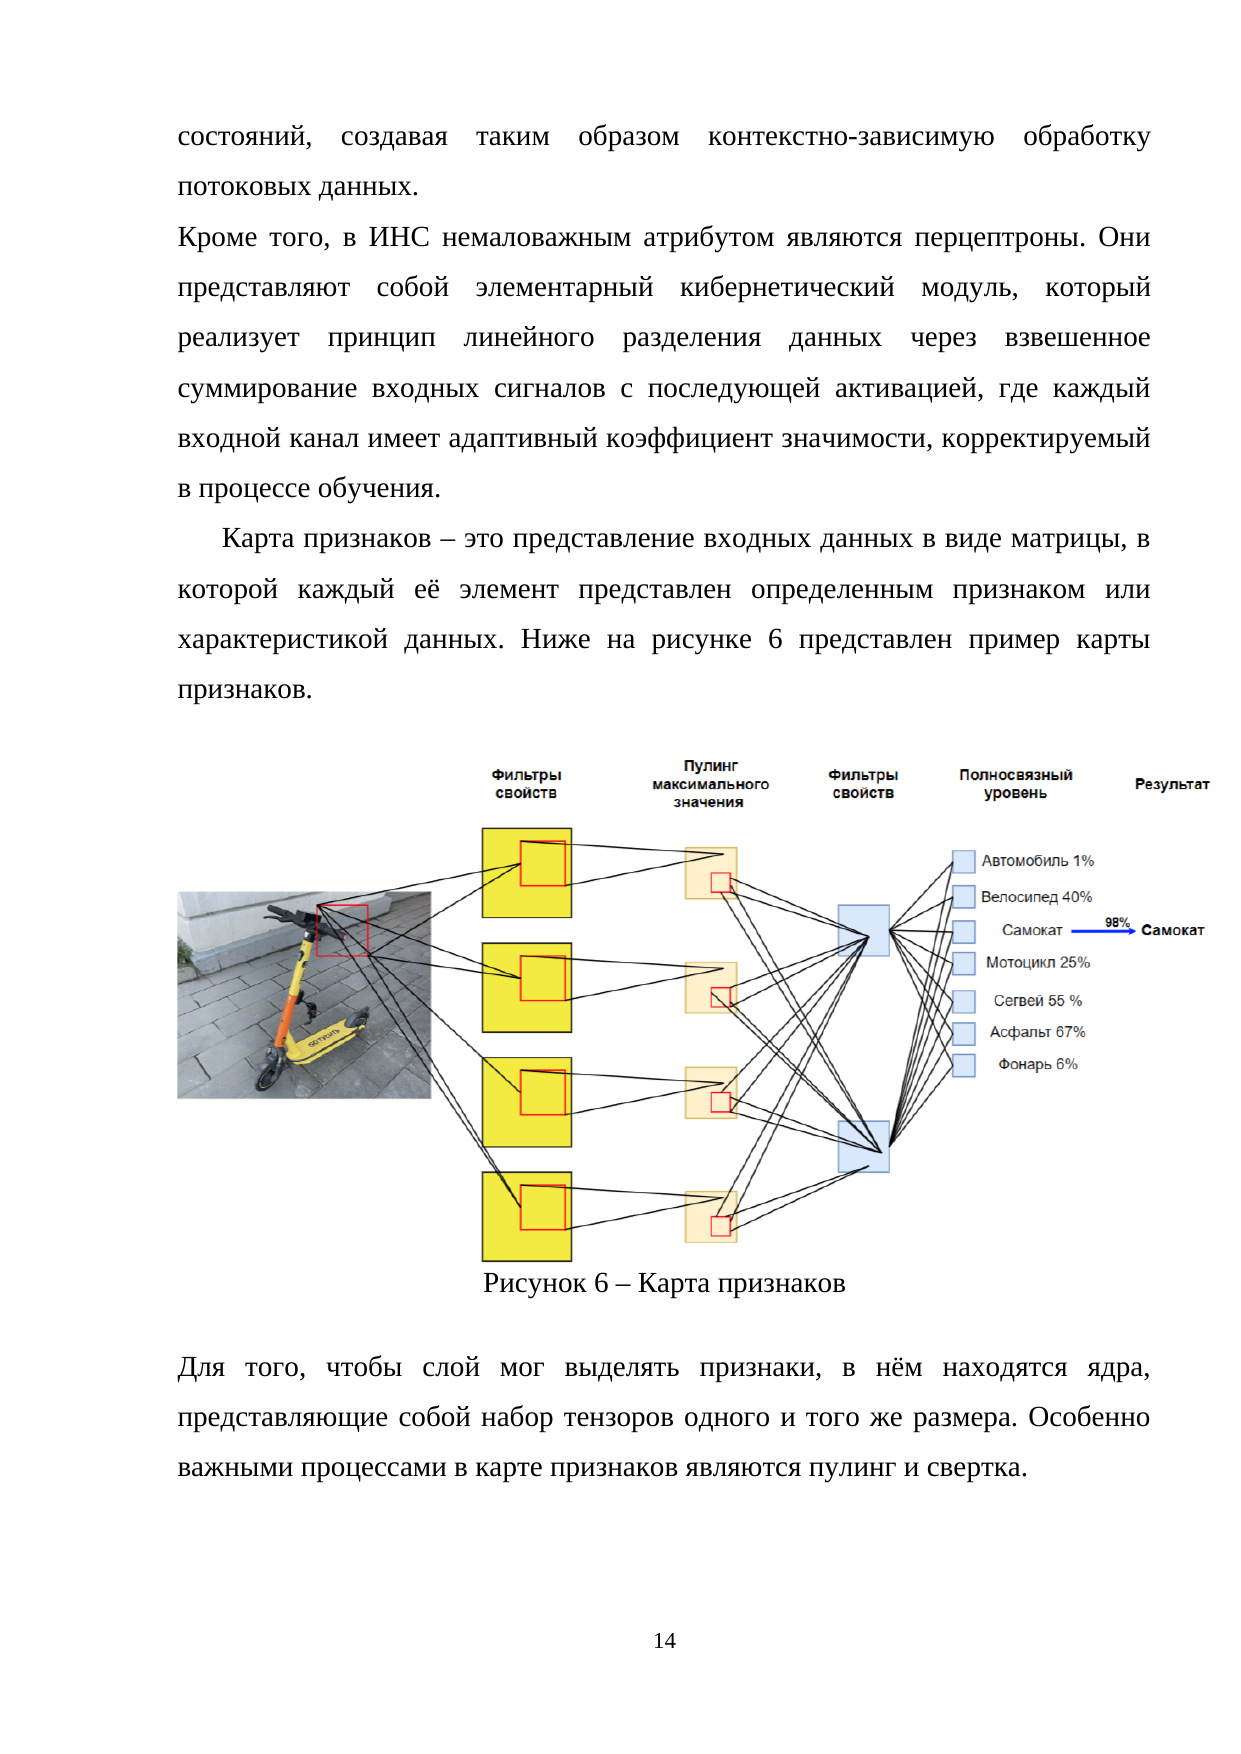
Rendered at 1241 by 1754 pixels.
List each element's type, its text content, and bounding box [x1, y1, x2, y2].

text Кроме того, в ИНС немаловажным атрибутом являются перцептроны. Они представляют собой элементарный кибернетический модуль, который реализует принцип линейного разделения данных через взвешенное суммирование входных сигналов с последующей активацией, где каждый входной канал имеет адаптивный коэффициент значимости, корректируемый в процессе обучения. [177, 219, 1152, 504]
picture [177, 755, 1213, 1265]
text Для того, чтобы слой мог выделять признаки, в нём находятся ядра, представляющие собой набор тензоров одного и того же размера. Особенно важными процессами в карте признаков являются пулинг и свертка. [177, 1349, 1152, 1483]
text Карта признаков – это представление входных данных в виде матрицы, в которой каждый её элемент представлен определенным признаком или характеристикой данных. Ниже на рисунке 6 представлен пример карты признаков. [177, 521, 1152, 705]
text Рисунок 6 – Карта признаков [177, 1265, 1152, 1298]
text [177, 118, 1152, 202]
